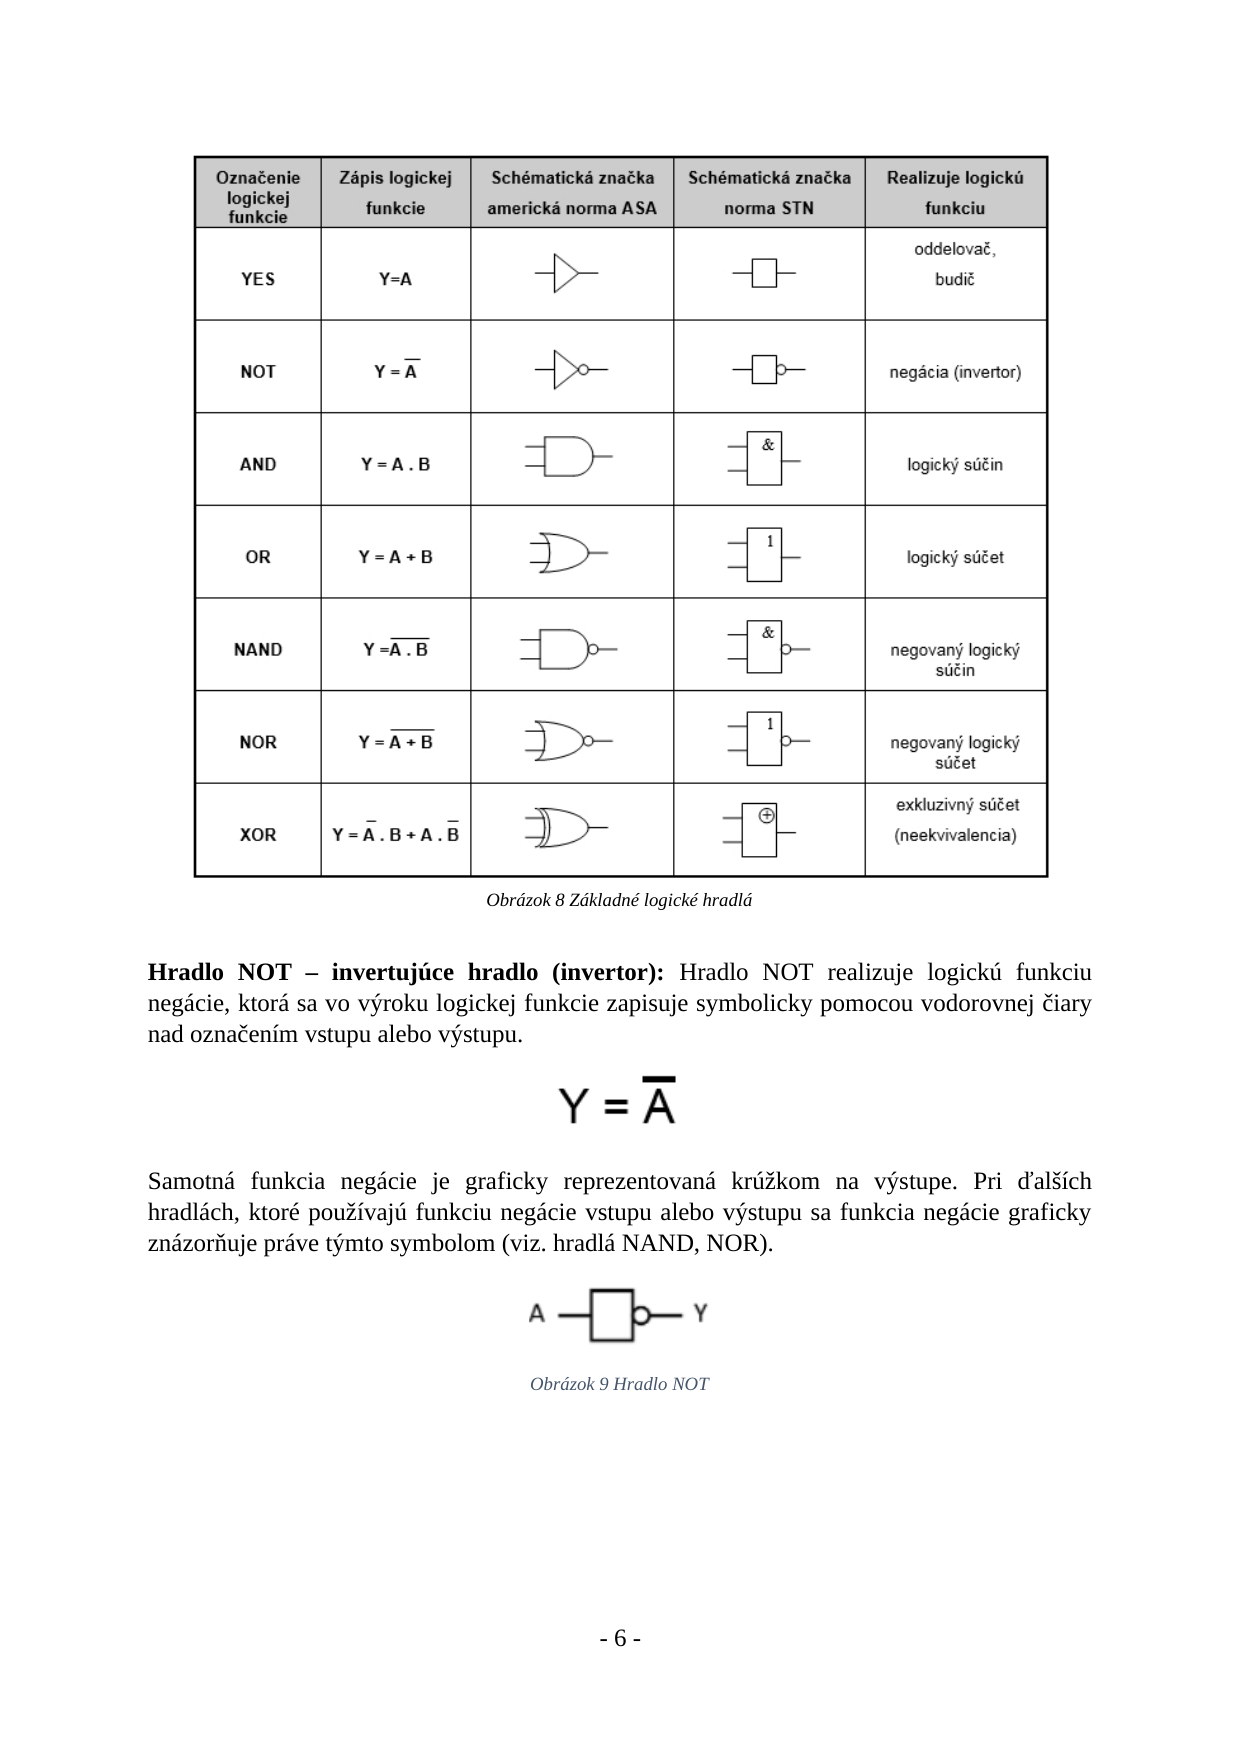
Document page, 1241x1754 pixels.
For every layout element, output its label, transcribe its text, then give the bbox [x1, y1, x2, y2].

picture [185, 147, 1055, 888]
text Samotná funkcia negácie je graficky reprezentovaná krúžkom na výstupe. Pri ďalších hradlách, ktoré používajú funkciu negácie vstupu alebo výstupu sa funkcia negácie graficky znázorňuje práve týmto symbolom (viz. hradlá NAND, NOR). [148, 1166, 1093, 1257]
picture [528, 1275, 712, 1354]
text Hradlo NOT – invertujúce hradlo (invertor): Hradlo NOT realizuje logickú funkciu negácie, ktorá sa vo výroku logickej funkcie zapisuje symbolicky pomocou vodorovnej čiary nad označením vstupu alebo výstupu. [148, 957, 1093, 1048]
picture [550, 1067, 690, 1147]
text Obrázok 9 Hradlo NOT [148, 1373, 1093, 1394]
